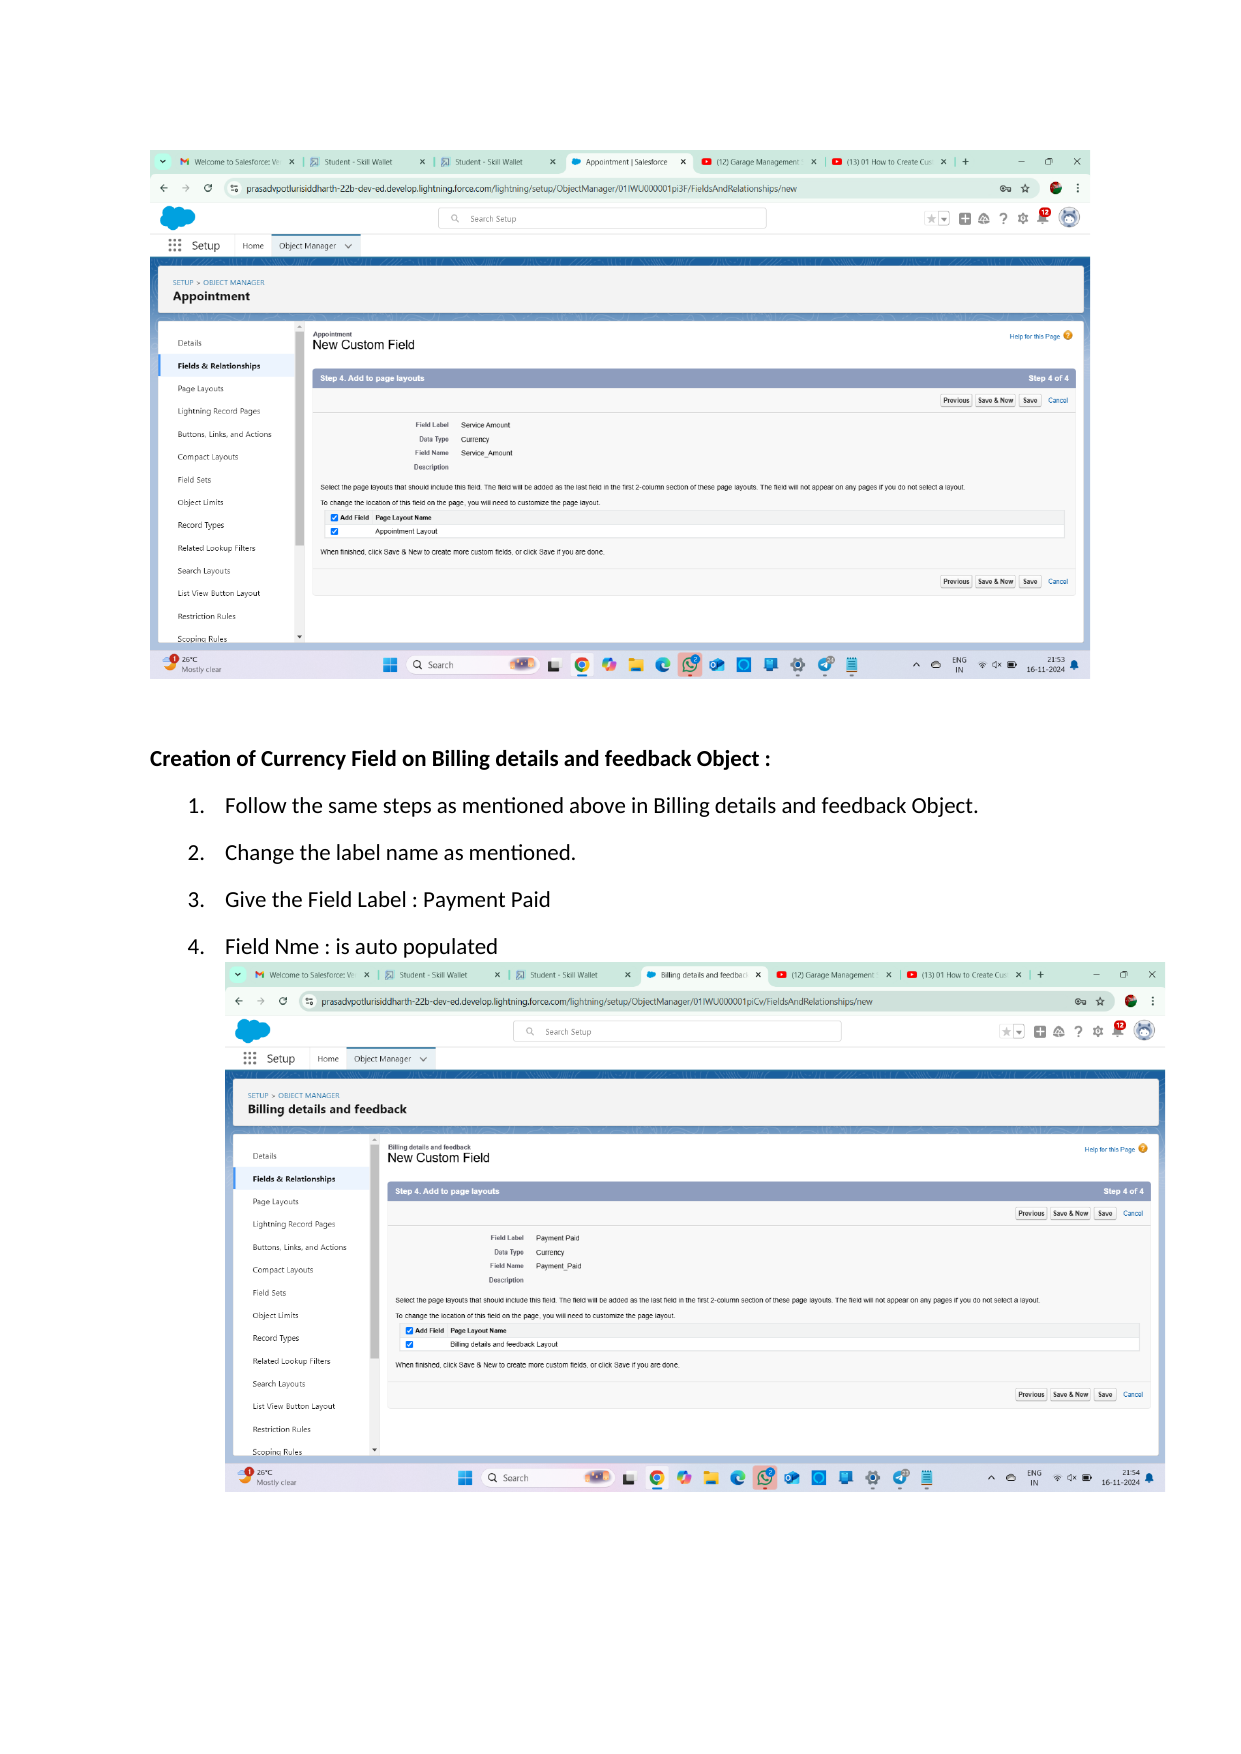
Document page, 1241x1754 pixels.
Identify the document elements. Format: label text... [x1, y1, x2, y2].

picture [150, 150, 1091, 679]
list Give the Field Label : Payment Paid [187, 885, 1090, 913]
list Change the label name as mentioned. [187, 838, 1090, 866]
text Creation of Currency Field on Billing details and feedback Object : [150, 744, 1090, 773]
picture [225, 962, 1166, 1492]
list Follow the same steps as mentioned above in Billing details and feedback Object. [187, 791, 1090, 819]
